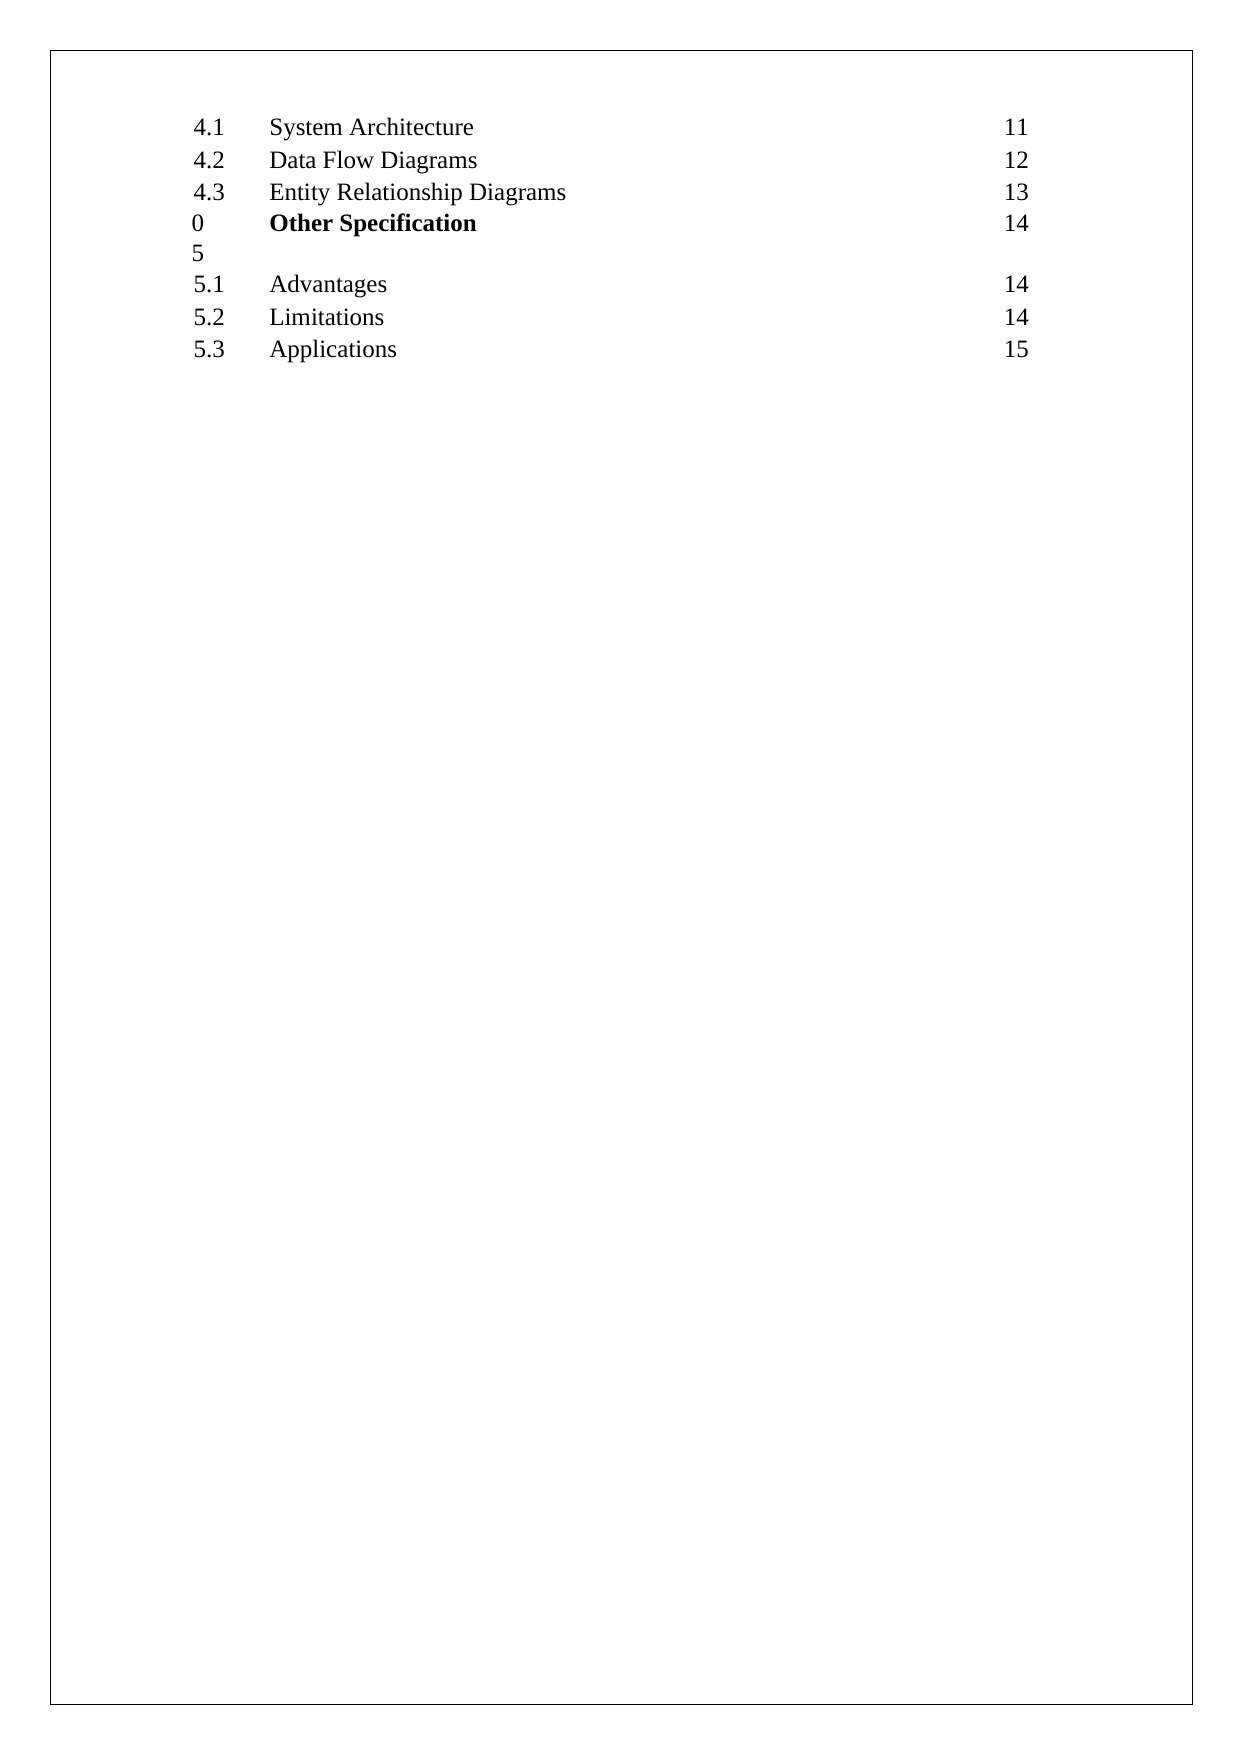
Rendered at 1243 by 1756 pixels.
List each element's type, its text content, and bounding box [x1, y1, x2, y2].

table_cell 15 [867, 334, 1086, 366]
table_cell 14 [867, 208, 1086, 269]
table_cell 14 [867, 269, 1086, 302]
table_cell 5.2 [136, 302, 247, 334]
table_cell 14 [867, 302, 1086, 334]
table_cell 13 [867, 178, 1086, 208]
table_cell 4.1 [136, 113, 247, 145]
table_cell Applications [247, 334, 867, 366]
table_cell 11 [867, 113, 1086, 145]
table_cell 05 [136, 208, 247, 269]
table_cell 12 [867, 145, 1086, 177]
table_cell Limitations [247, 302, 867, 334]
table_cell Data Flow Diagrams [247, 145, 867, 177]
table_cell Other Specification [247, 208, 867, 269]
table_cell 5.1 [136, 269, 247, 302]
table_cell 4.3 [136, 178, 247, 208]
table_cell System Architecture [247, 113, 867, 145]
table_cell Advantages [247, 269, 867, 302]
table_cell Entity Relationship Diagrams [247, 178, 867, 208]
table_cell 4.2 [136, 145, 247, 177]
table_cell 5.3 [136, 334, 247, 366]
